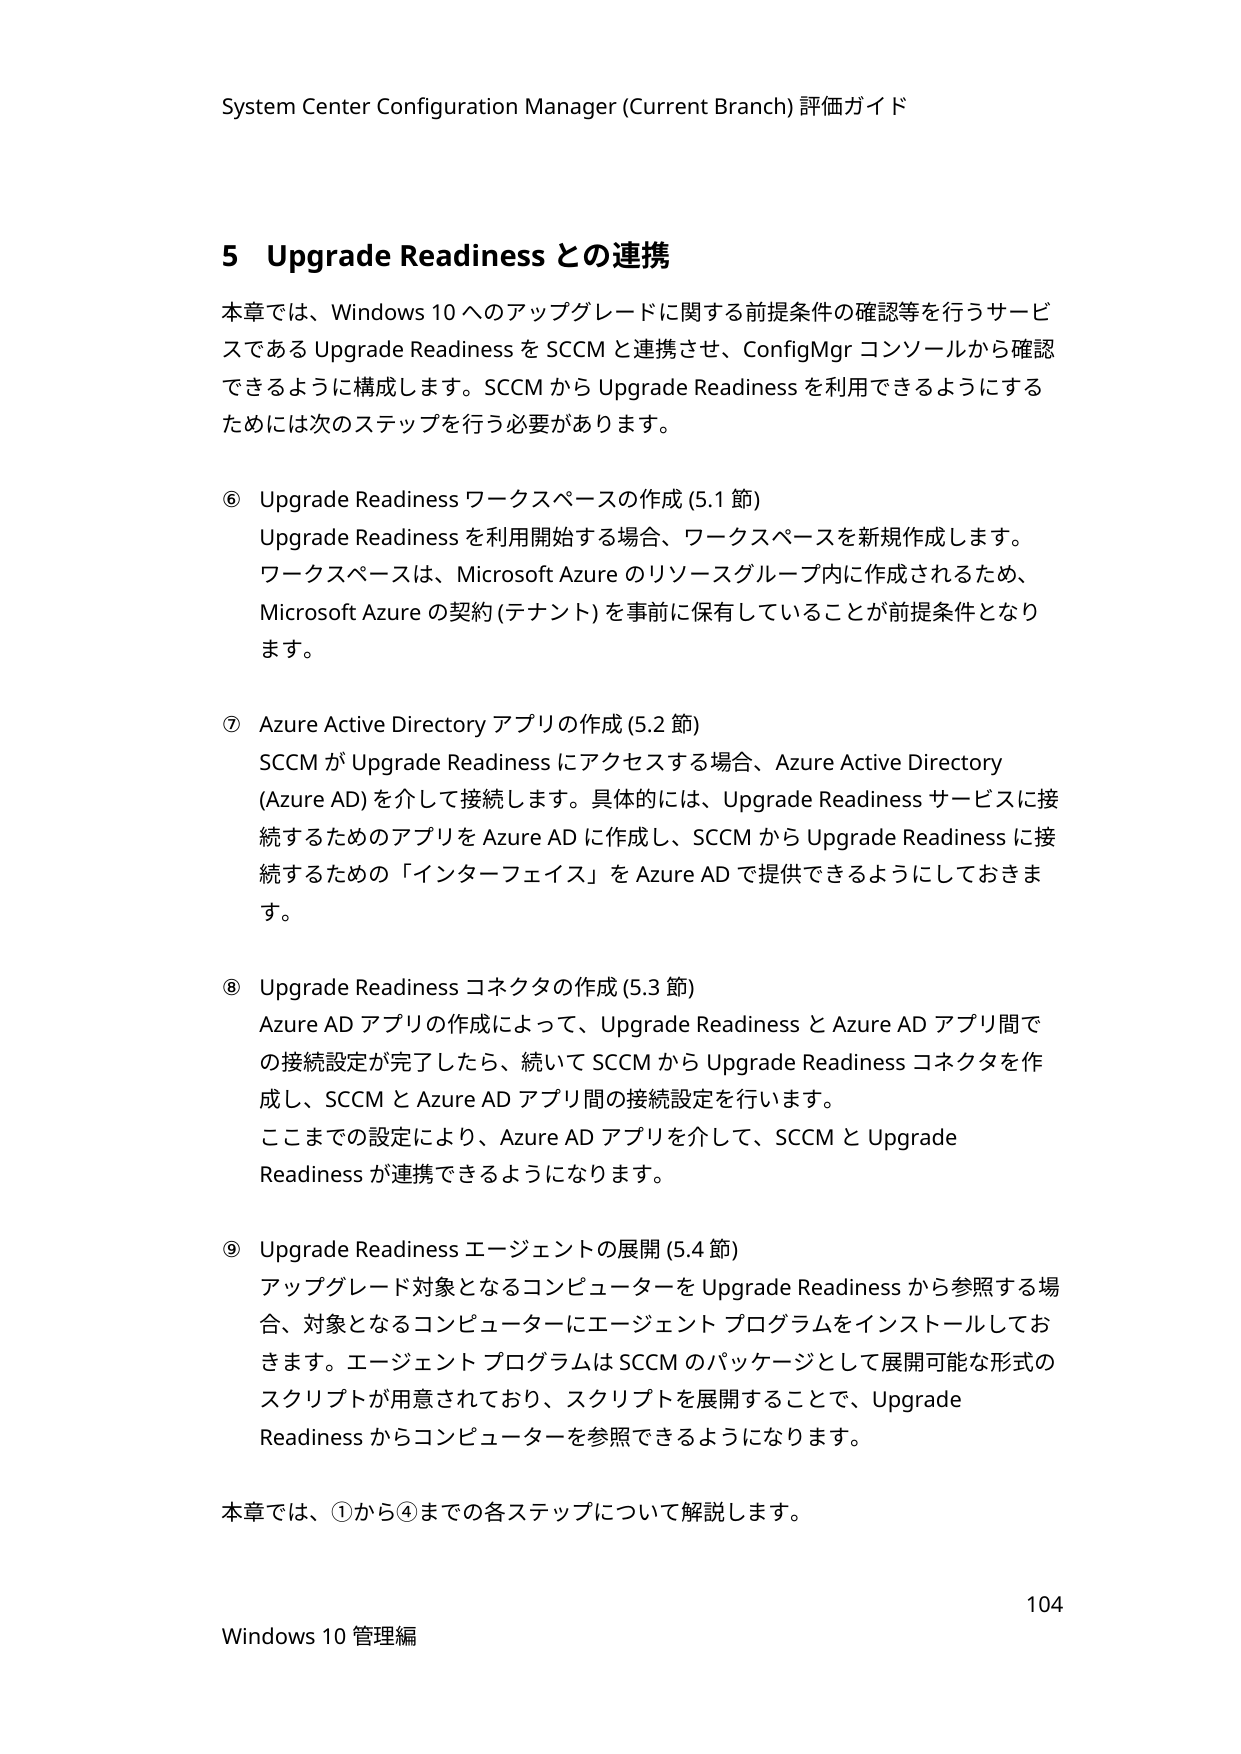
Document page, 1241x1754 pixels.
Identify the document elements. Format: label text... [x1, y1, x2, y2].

list Upgrade Readiness ワークスペースの作成 (5.1 節) Upgrade Readiness を利用開始する場合、ワークスペースを新規作成します。ワークスペースは、Microsoft Azure のリソースグループ内に作成されるため、Microsoft Azure の契約 (テナント) を事前に保有していることが前提条件となります。 [222, 479, 1063, 667]
list Upgrade Readiness コネクタの作成 (5.3 節) Azure AD アプリの作成によって、Upgrade Readiness と Azure AD アプリ間での接続設定が完了したら、続いて SCCM から Upgrade Readiness コネクタを作成し、SCCM と Azure AD アプリ間の接続設定を行います。 ここまでの設定により、Azure AD アプリを介して、SCCM と Upgrade Readiness が連携できるようになります。 [222, 967, 1063, 1192]
text 本章では、Windows 10 へのアップグレードに関する前提条件の確認等を行うサービスである Upgrade Readiness を SCCM と連携させ、ConfigMgr コンソールから確認できるように構成します。SCCM から Upgrade Readiness を利用できるようにするためには次のステップを行う必要があります。 [222, 292, 1063, 442]
list Azure Active Directory アプリの作成 (5.2 節) SCCM が Upgrade Readiness にアクセスする場合、Azure Active Directory (Azure AD) を介して接続します。具体的には、Upgrade Readiness サービスに接続するためのアプリを Azure AD に作成し、SCCM から Upgrade Readiness に接続するための「インターフェイス」を Azure AD で提供できるようにしておきます。 [222, 704, 1063, 929]
subtitle Upgrade Readiness との連携 [222, 217, 1063, 292]
list Upgrade Readiness エージェントの展開 (5.4 節) アップグレード対象となるコンピューターを Upgrade Readiness から参照する場合、対象となるコンピューターにエージェント プログラムをインストールしておきます。エージェント プログラムは SCCM のパッケージとして展開可能な形式のスクリプトが用意されており、スクリプトを展開することで、Upgrade Readiness からコンピューターを参照できるようになります。 [222, 1229, 1063, 1454]
text 本章では、①から④までの各ステップについて解説します。 [222, 1492, 1063, 1529]
